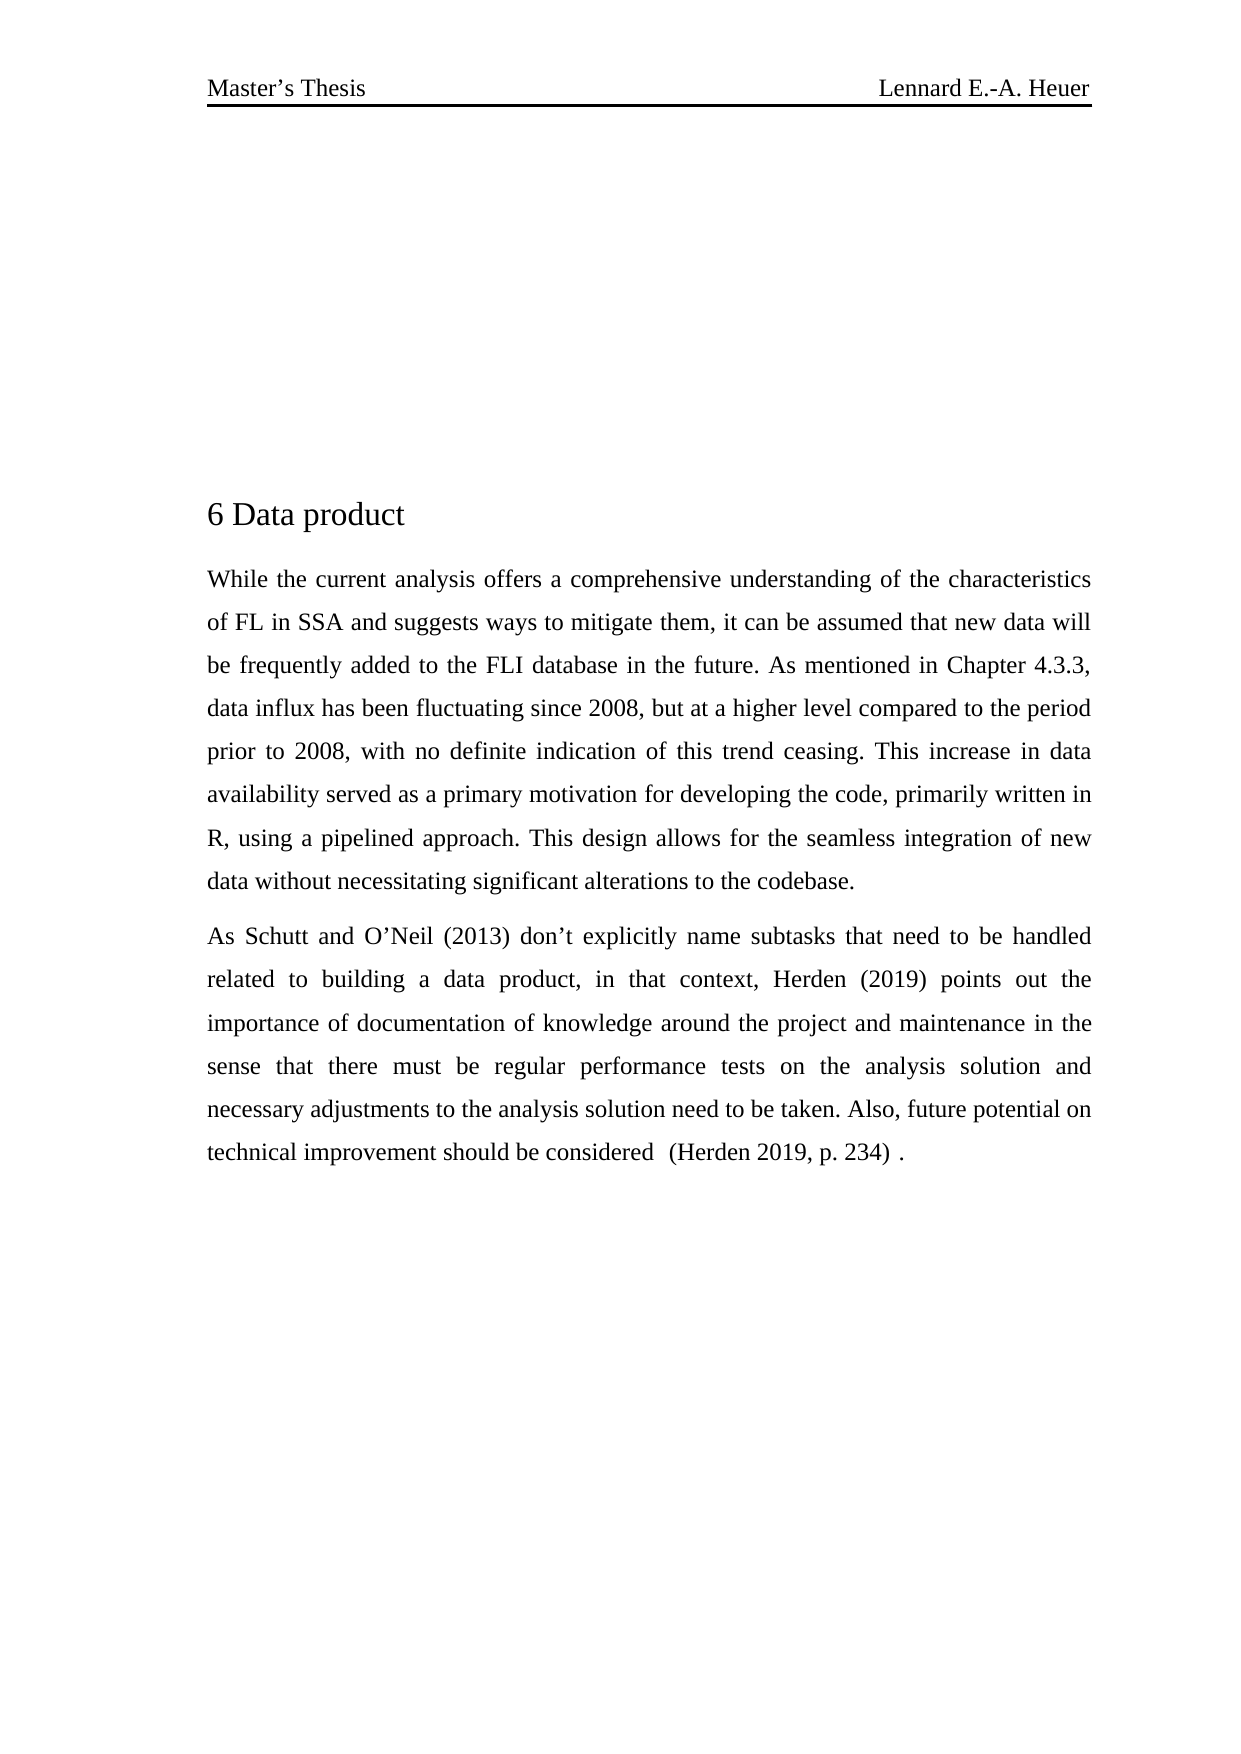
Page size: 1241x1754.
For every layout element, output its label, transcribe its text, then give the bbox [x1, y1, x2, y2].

subtitle 6 Data product [207, 494, 1092, 532]
text As Schutt and O’Neil (2013) don’t explicitly name subtasks that need to be handled related to building a data product, in that context, Herden (2019) points out the importance of documentation of knowledge around the project and maintenance in the sense that there must be regular performance tests on the analysis solution and necessary adjustments to the analysis solution need to be taken. Also, future potential on technical improvement should be considered . [207, 921, 1092, 1166]
text While the current analysis offers a comprehensive understanding of the characteristics of FL in SSA and suggests ways to mitigate them, it can be assumed that new data will be frequently added to the FLI database in the future. As mentioned in Chapter 4.3.3, data influx has been fluctuating since 2008, but at a higher level compared to the period prior to 2008, with no definite indication of this trend ceasing. This increase in data availability served as a primary motivation for developing the code, primarily written in R, using a pipelined approach. This design allows for the seamless integration of new data without necessitating significant alterations to the codebase. [207, 564, 1092, 894]
